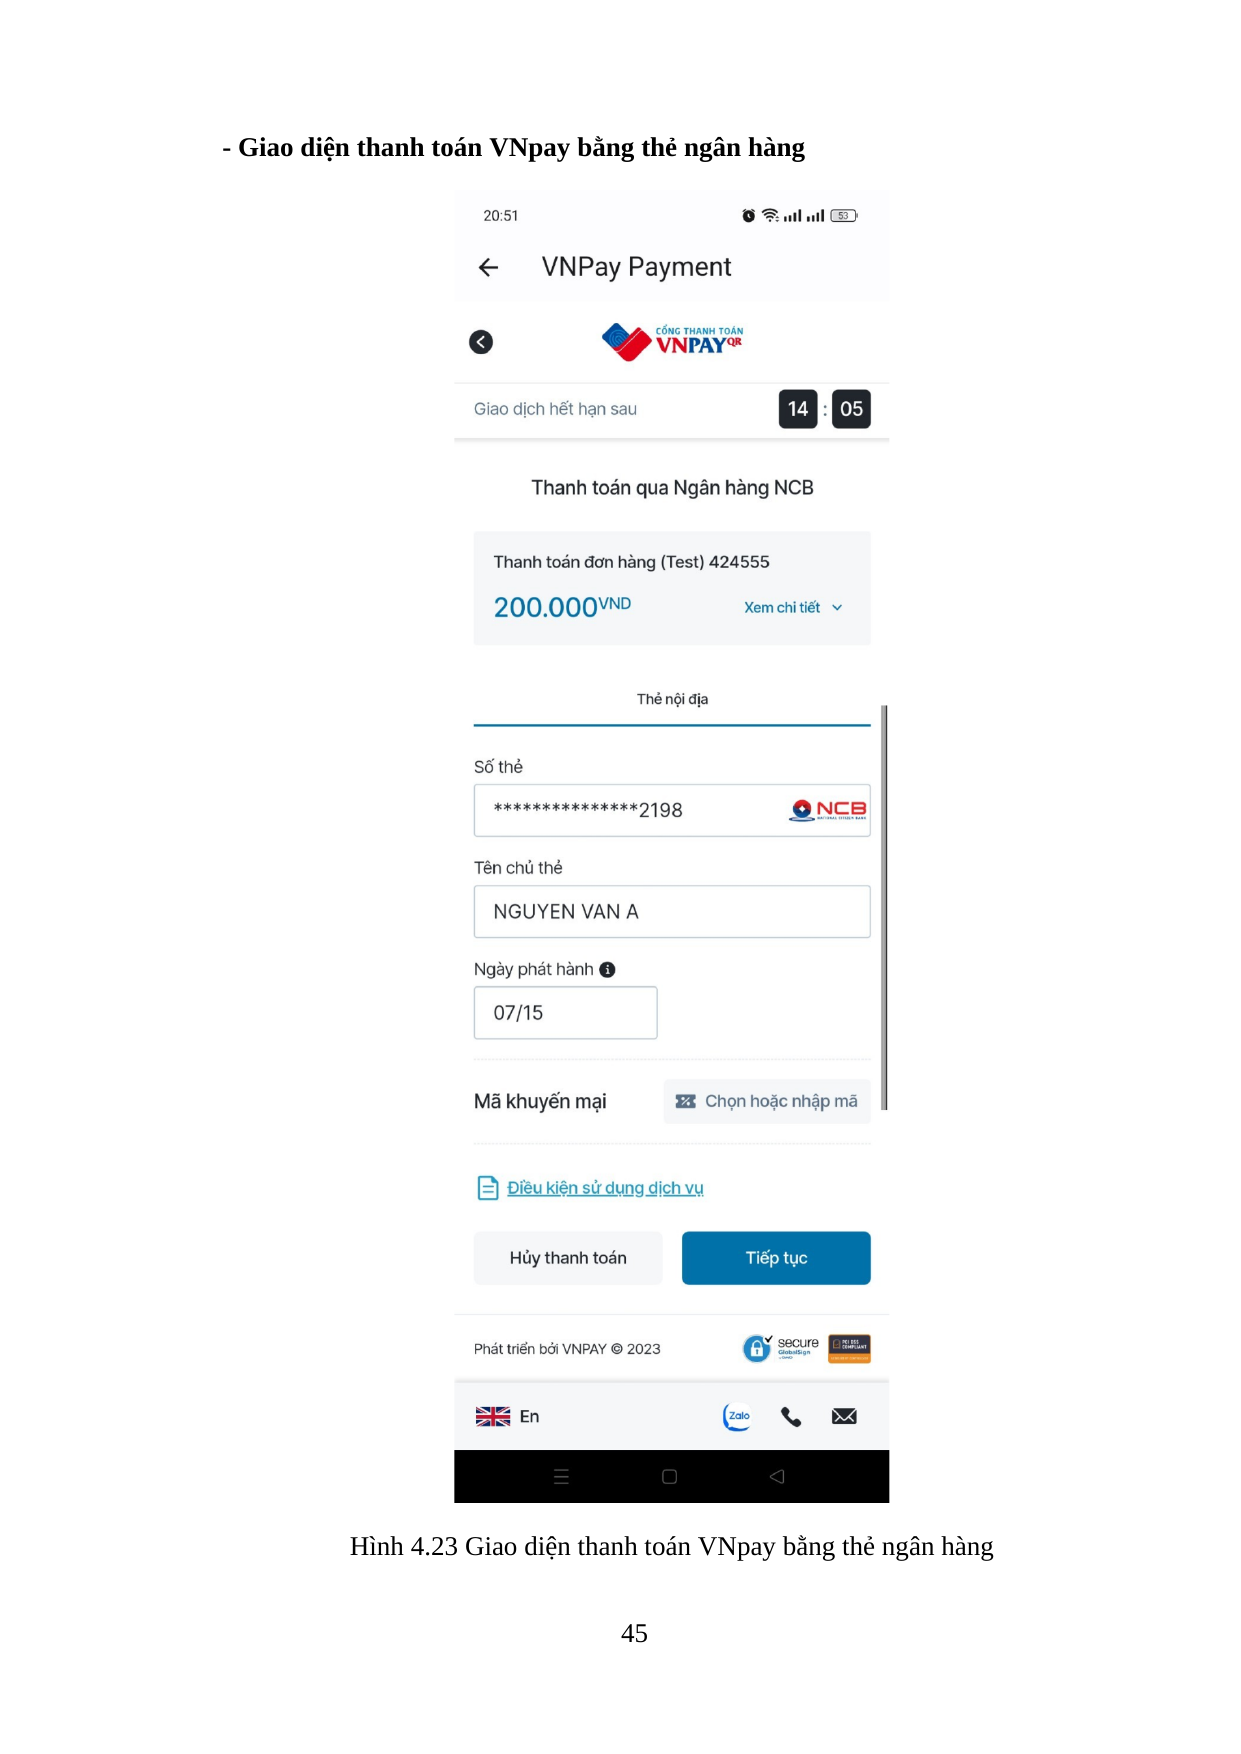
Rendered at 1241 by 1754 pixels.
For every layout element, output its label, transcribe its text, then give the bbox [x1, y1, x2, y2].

text - Giao diện thanh toán VNpay bằng thẻ ngân hàng [147, 131, 1122, 162]
picture [454, 190, 890, 1503]
